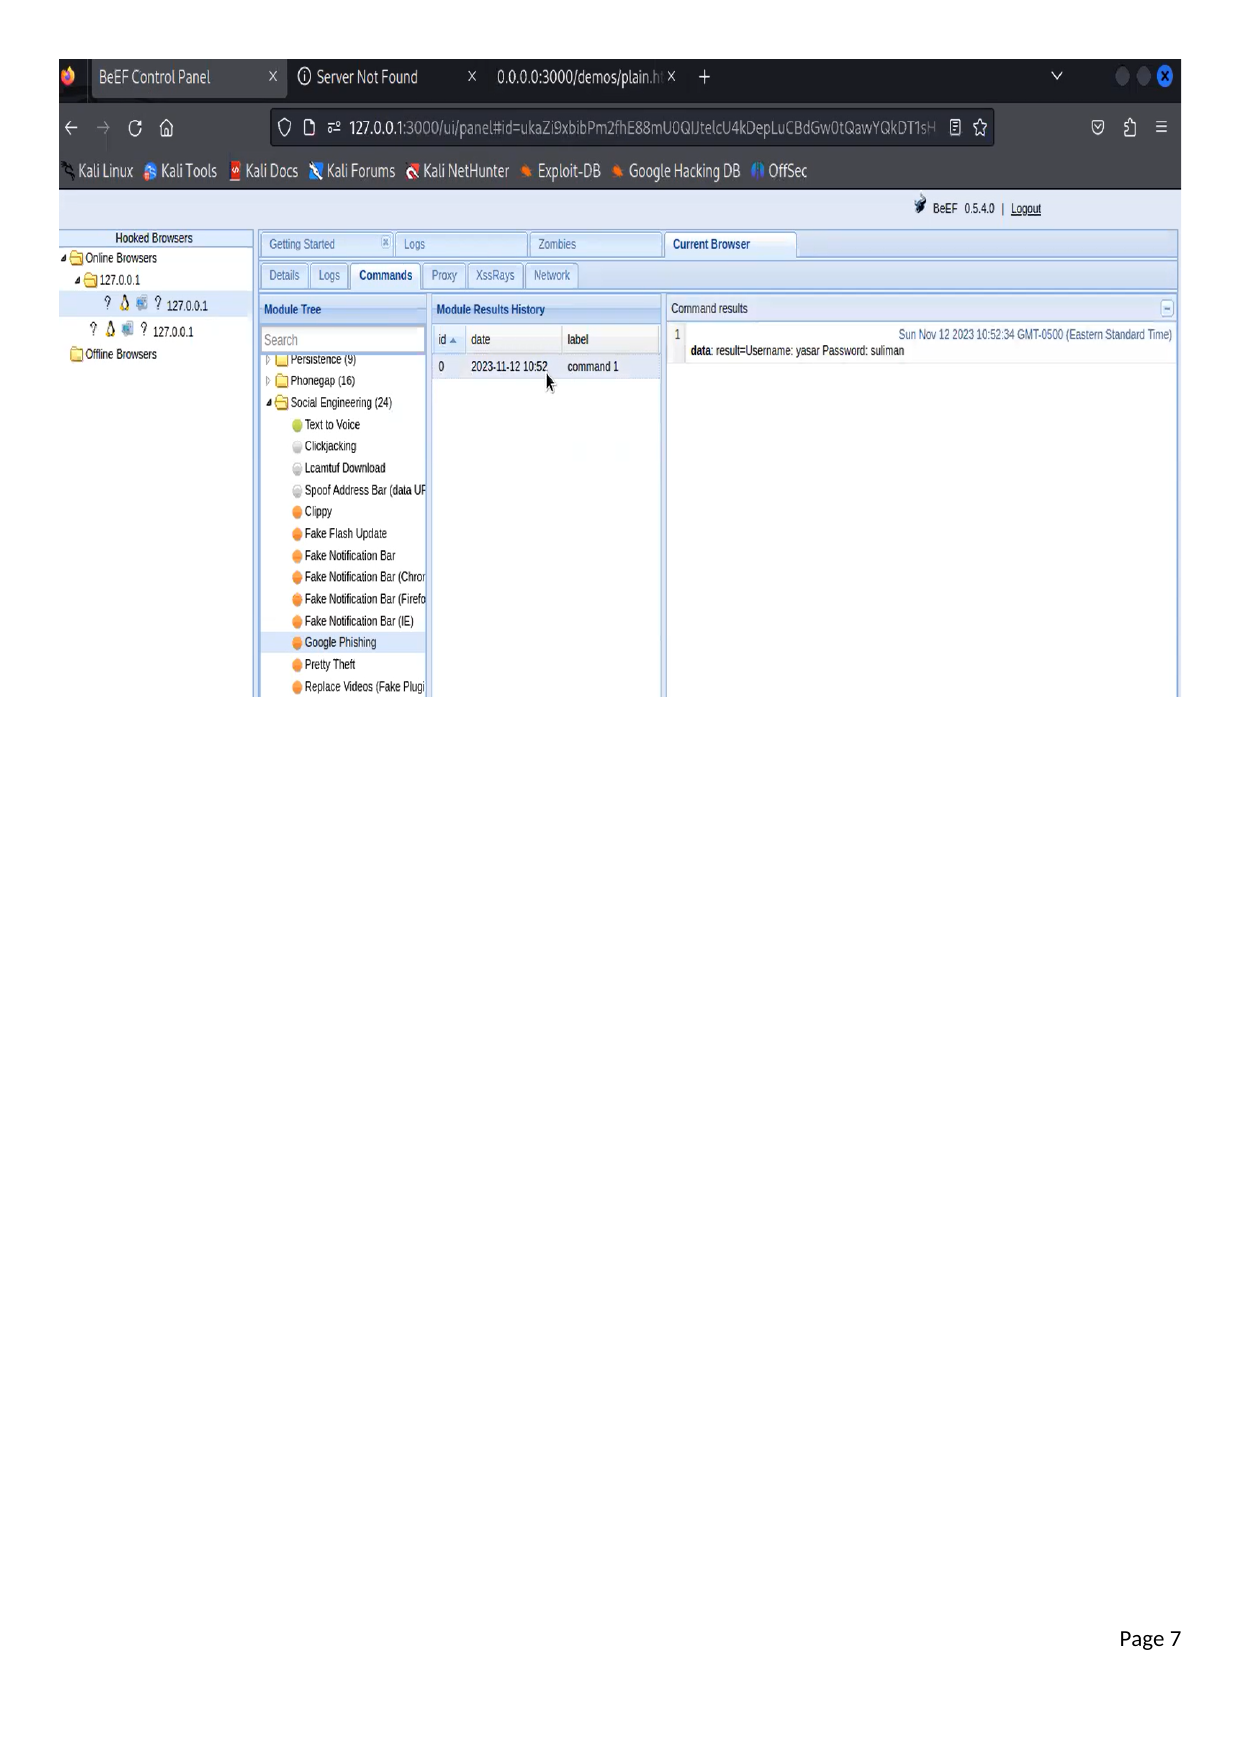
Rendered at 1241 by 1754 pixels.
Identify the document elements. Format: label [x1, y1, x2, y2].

picture [59, 59, 1182, 697]
